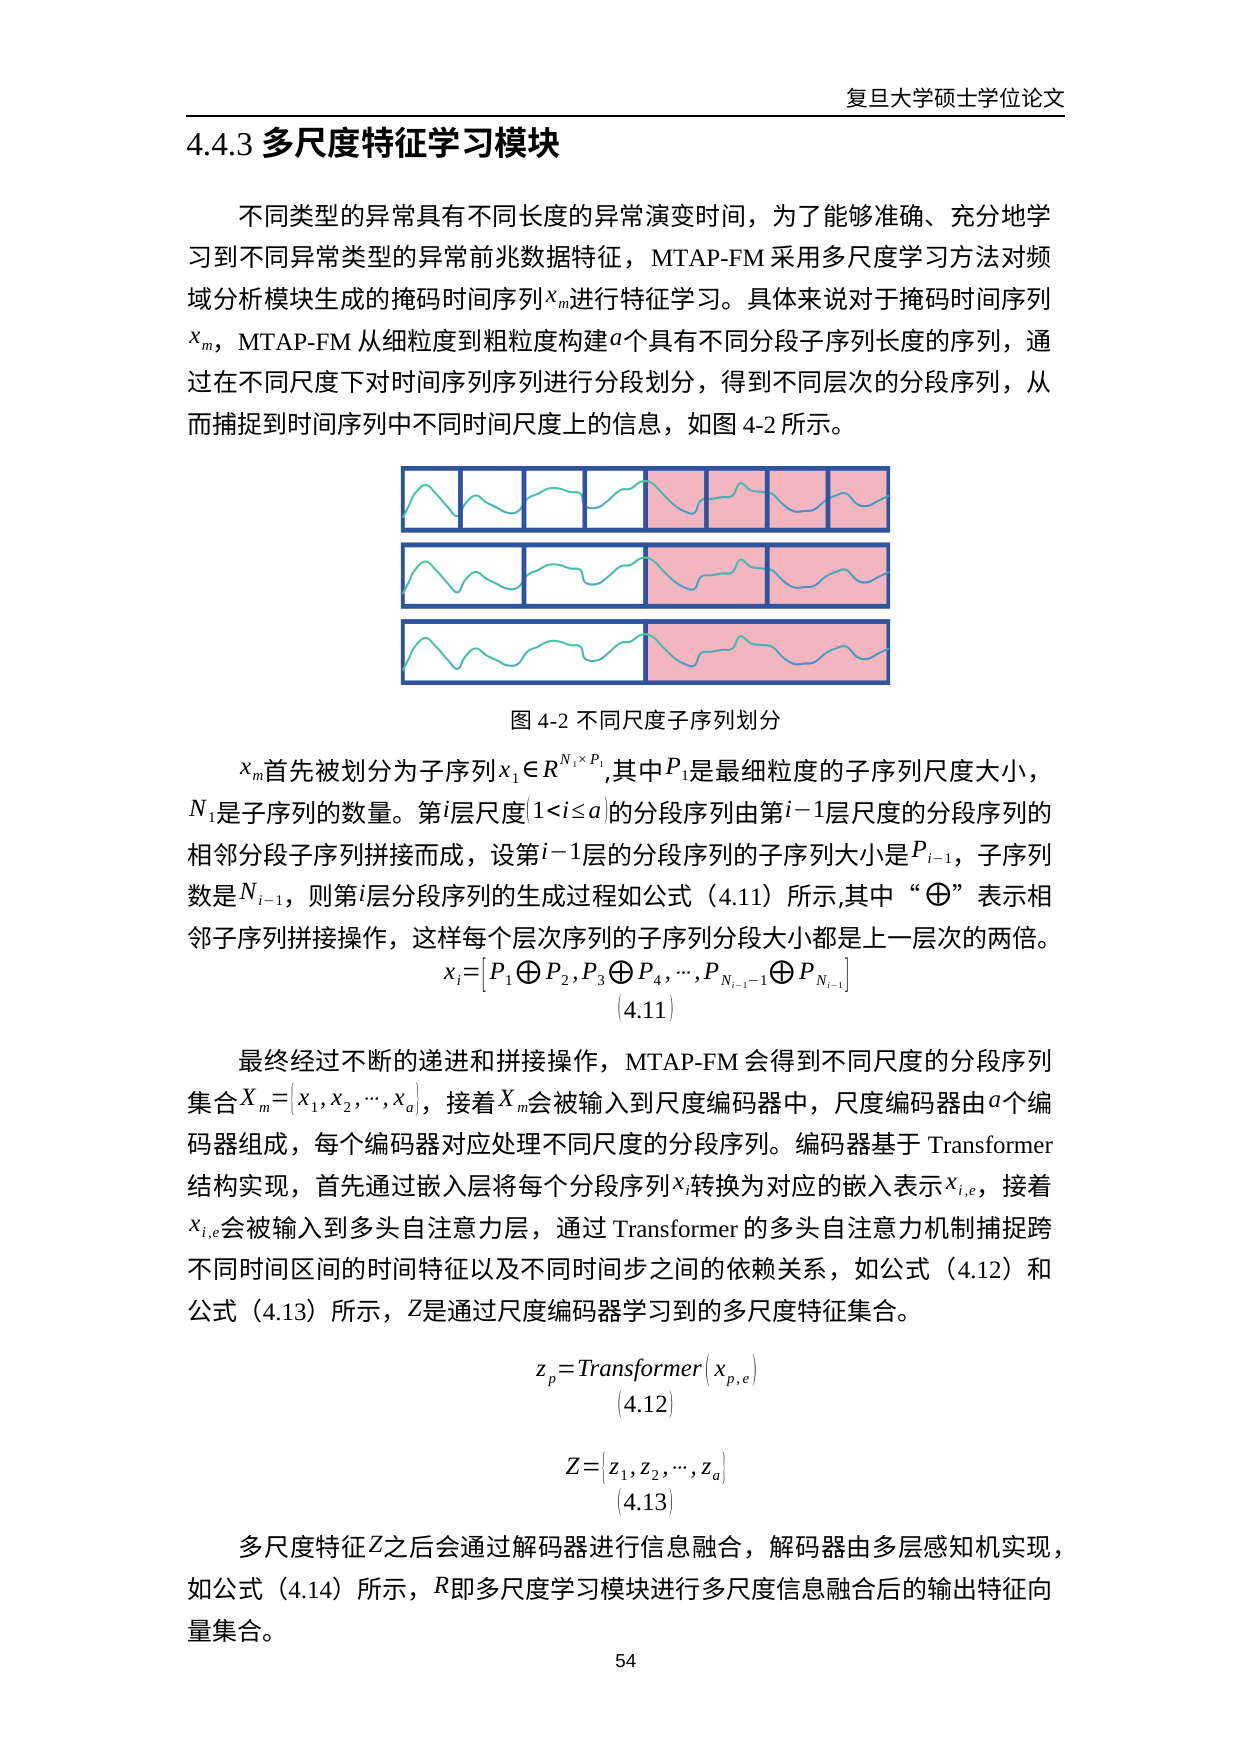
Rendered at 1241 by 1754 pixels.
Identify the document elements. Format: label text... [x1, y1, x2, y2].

text 多尺度特征之后会通过解码器进行信息融合，解码器由多层感知机实现，如公式（4.14）所示，即多尺度学习模块进行多尺度信息融合后的输出特征向量集合。 [188, 1523, 1053, 1648]
picture [400, 466, 891, 685]
text 不同类型的异常具有不同长度的异常演变时间，为了能够准确、充分地学习到不同异常类型的异常前兆数据特征，MTAP-FM采用多尺度学习方法对频域分析模块生成的掩码时间序列进行特征学习。具体来说对于掩码时间序列，MTAP-FM从细粒度到粗粒度构建个具有不同分段子序列长度的序列，通过在不同尺度下对时间序列序列进行分段划分，得到不同层次的分段序列，从而捕捉到时间序列中不同时间尺度上的信息，如图4-2所示。 [188, 192, 1053, 442]
text 图4-2 不同尺度子序列划分 [188, 703, 1053, 735]
text 首先被划分为子序列,其中是最细粒度的子序列尺度大小，是子序列的数量。第层尺度的分段序列由第层尺度的分段序列的相邻分段子序列拼接而成，设第层的分段序列的子序列大小是，子序列数是，则第层分段序列的生成过程如公式（4.11）所示,其中“ ”表示相邻子序列拼接操作，这样每个层次序列的子序列分段大小都是上一层次的两倍。 [188, 747, 1053, 956]
subtitle 多尺度特征学习模块 [186, 117, 1065, 165]
text 最终经过不断的递进和拼接操作，MTAP-FM会得到不同尺度的分段序列集合，接着会被输入到尺度编码器中，尺度编码器由个编码器组成，每个编码器对应处理不同尺度的分段序列。编码器基于Transformer结构实现，首先通过嵌入层将每个分段序列转换为对应的嵌入表示，接着会被输入到多头自注意力层，通过Transformer的多头自注意力机制捕捉跨不同时间区间的时间特征以及不同时间步之间的依赖关系，如公式（4.12）和公式（4.13）所示，是通过尺度编码器学习到的多尺度特征集合。 [188, 1037, 1053, 1329]
